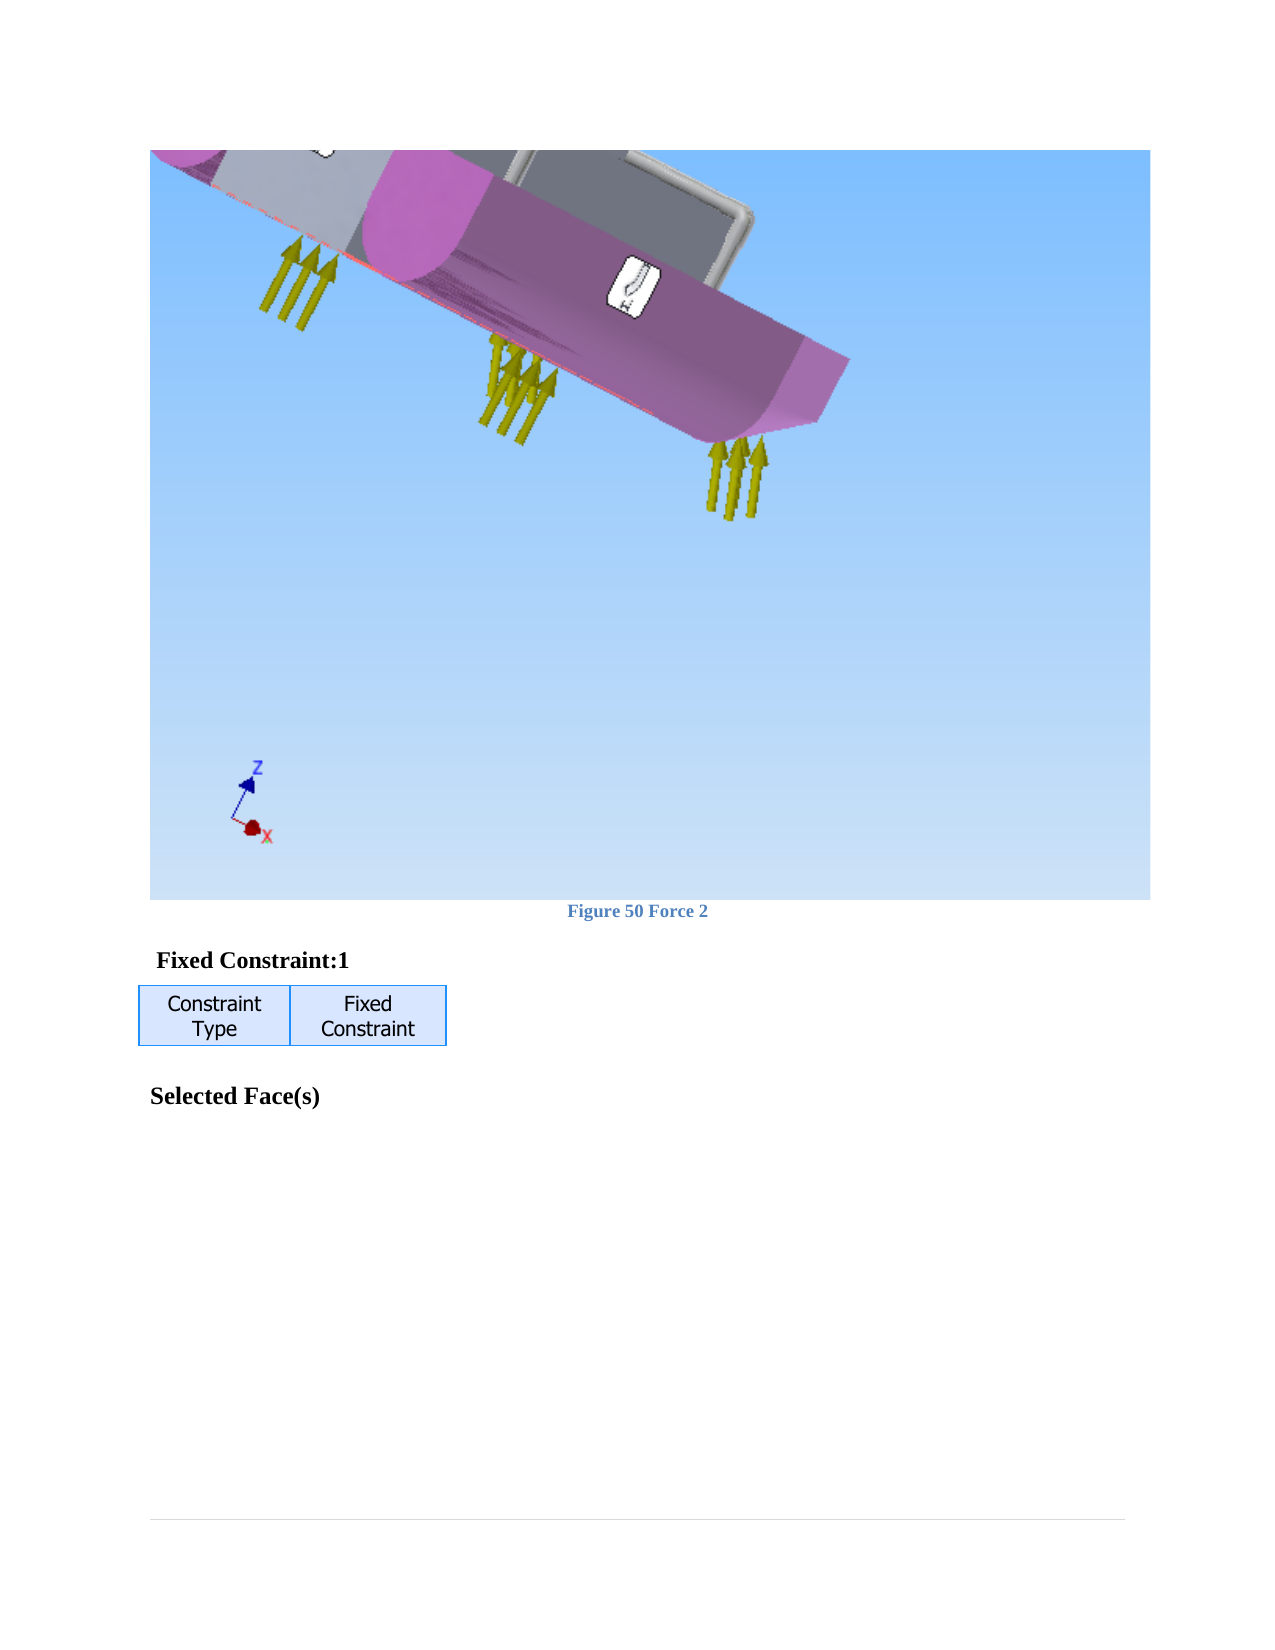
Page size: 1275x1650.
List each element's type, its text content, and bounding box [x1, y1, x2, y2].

subtitle Fixed Constraint:1 [150, 947, 1125, 974]
picture [150, 150, 1151, 900]
text Figure 50 Force 2 [150, 900, 1125, 922]
table_header Fixed Constraint [291, 986, 445, 1045]
text Selected Face(s) [150, 1081, 1125, 1110]
table_header Constraint Type [140, 986, 289, 1045]
